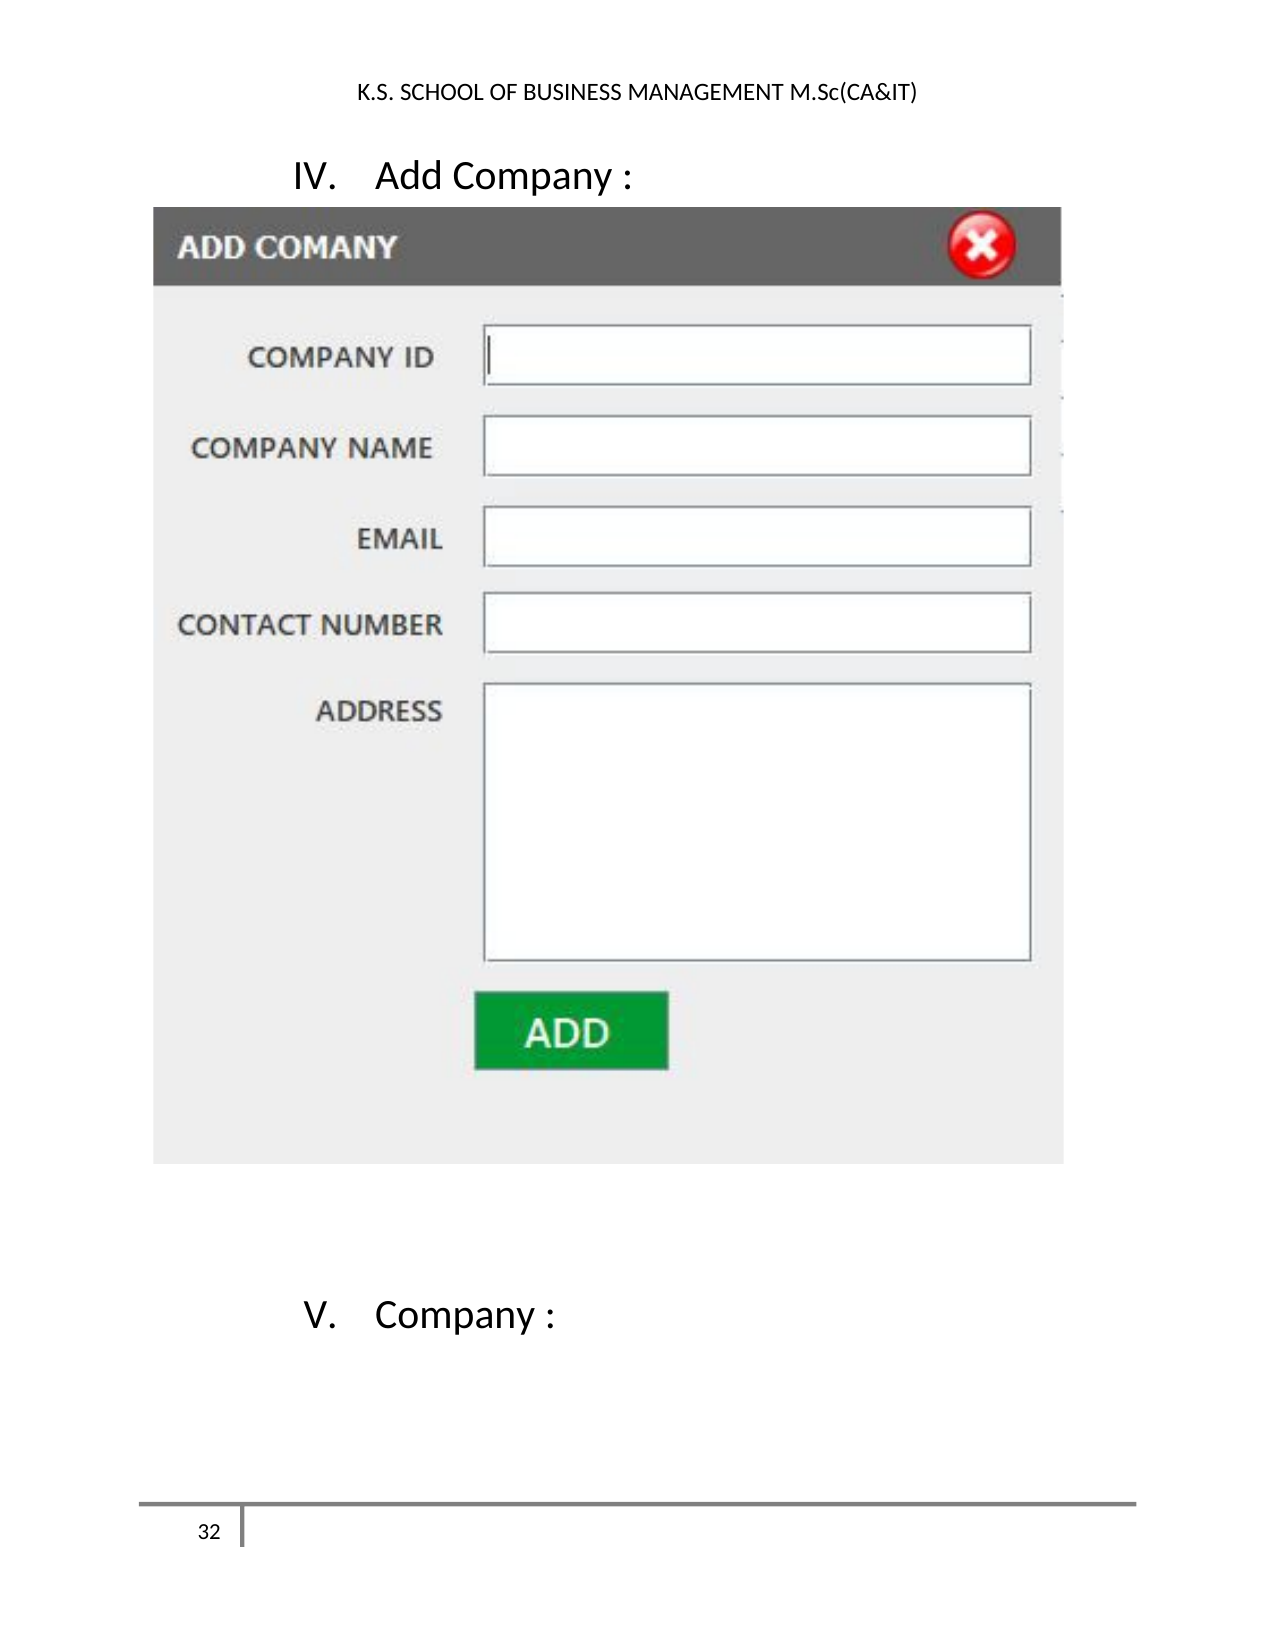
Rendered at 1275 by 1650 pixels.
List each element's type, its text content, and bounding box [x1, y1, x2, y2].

picture [153, 207, 1064, 1164]
list Add Company : [293, 149, 1235, 200]
list Company : [303, 1288, 1235, 1339]
